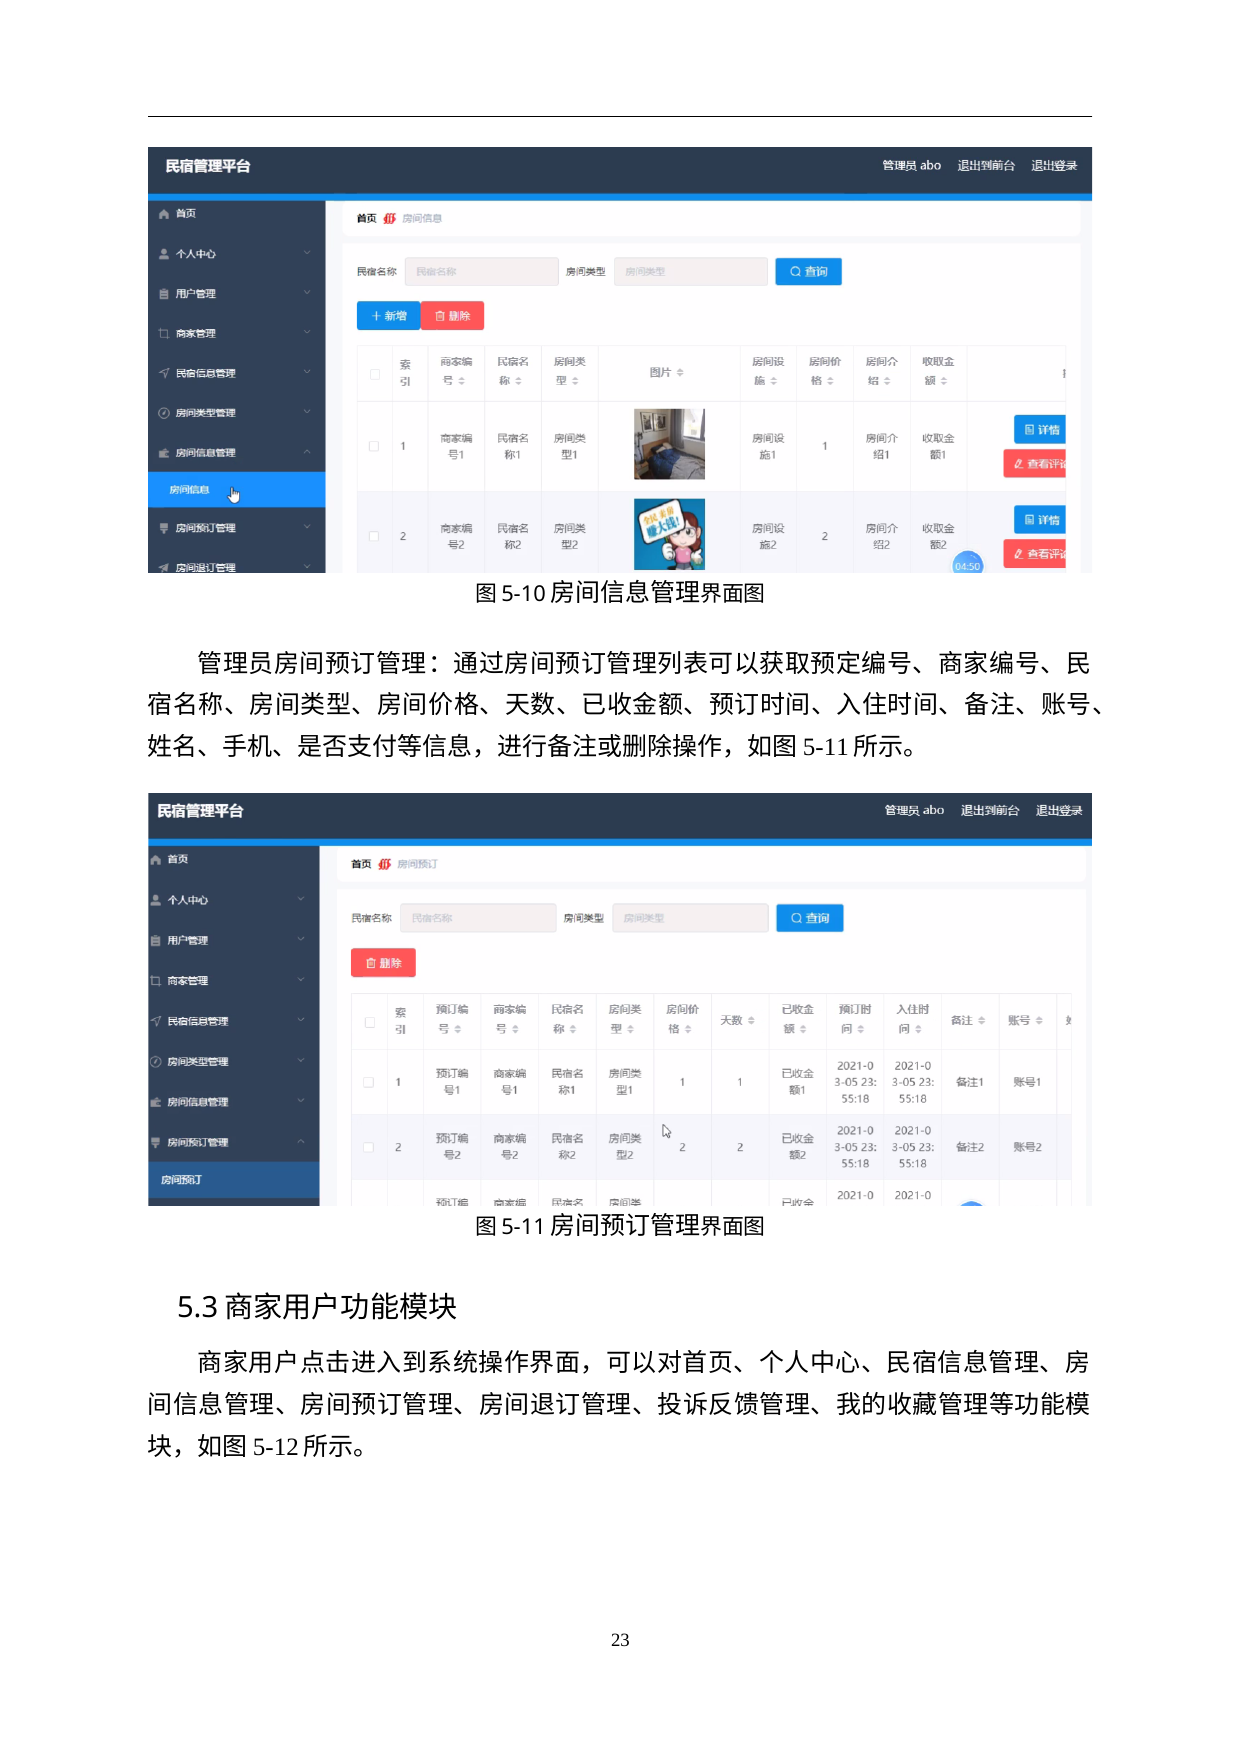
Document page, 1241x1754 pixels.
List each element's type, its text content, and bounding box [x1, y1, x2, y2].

subtitle 5.3商家用户功能模块 [148, 1284, 1092, 1326]
text 图5-11房间预订管理界面图 [148, 1206, 1092, 1242]
text 商家用户点击进入到系统操作界面，可以对首页、个人中心、民宿信息管理、房间信息管理、房间预订管理、房间退订管理、投诉反馈管理、我的收藏管理等功能模块，如图5-12所示。 [148, 1338, 1092, 1463]
picture [148, 147, 1093, 573]
picture [148, 793, 1092, 1206]
text 管理员房间预订管理：通过房间预订管理列表可以获取预定编号、商家编号、民宿名称、房间类型、房间价格、天数、已收金额、预订时间、入住时间、备注、账号、姓名、手机、是否支付等信息，进行备注或删除操作，如图5-11所示。 [148, 639, 1092, 764]
text 图5-10房间信息管理界面图 [148, 573, 1092, 609]
